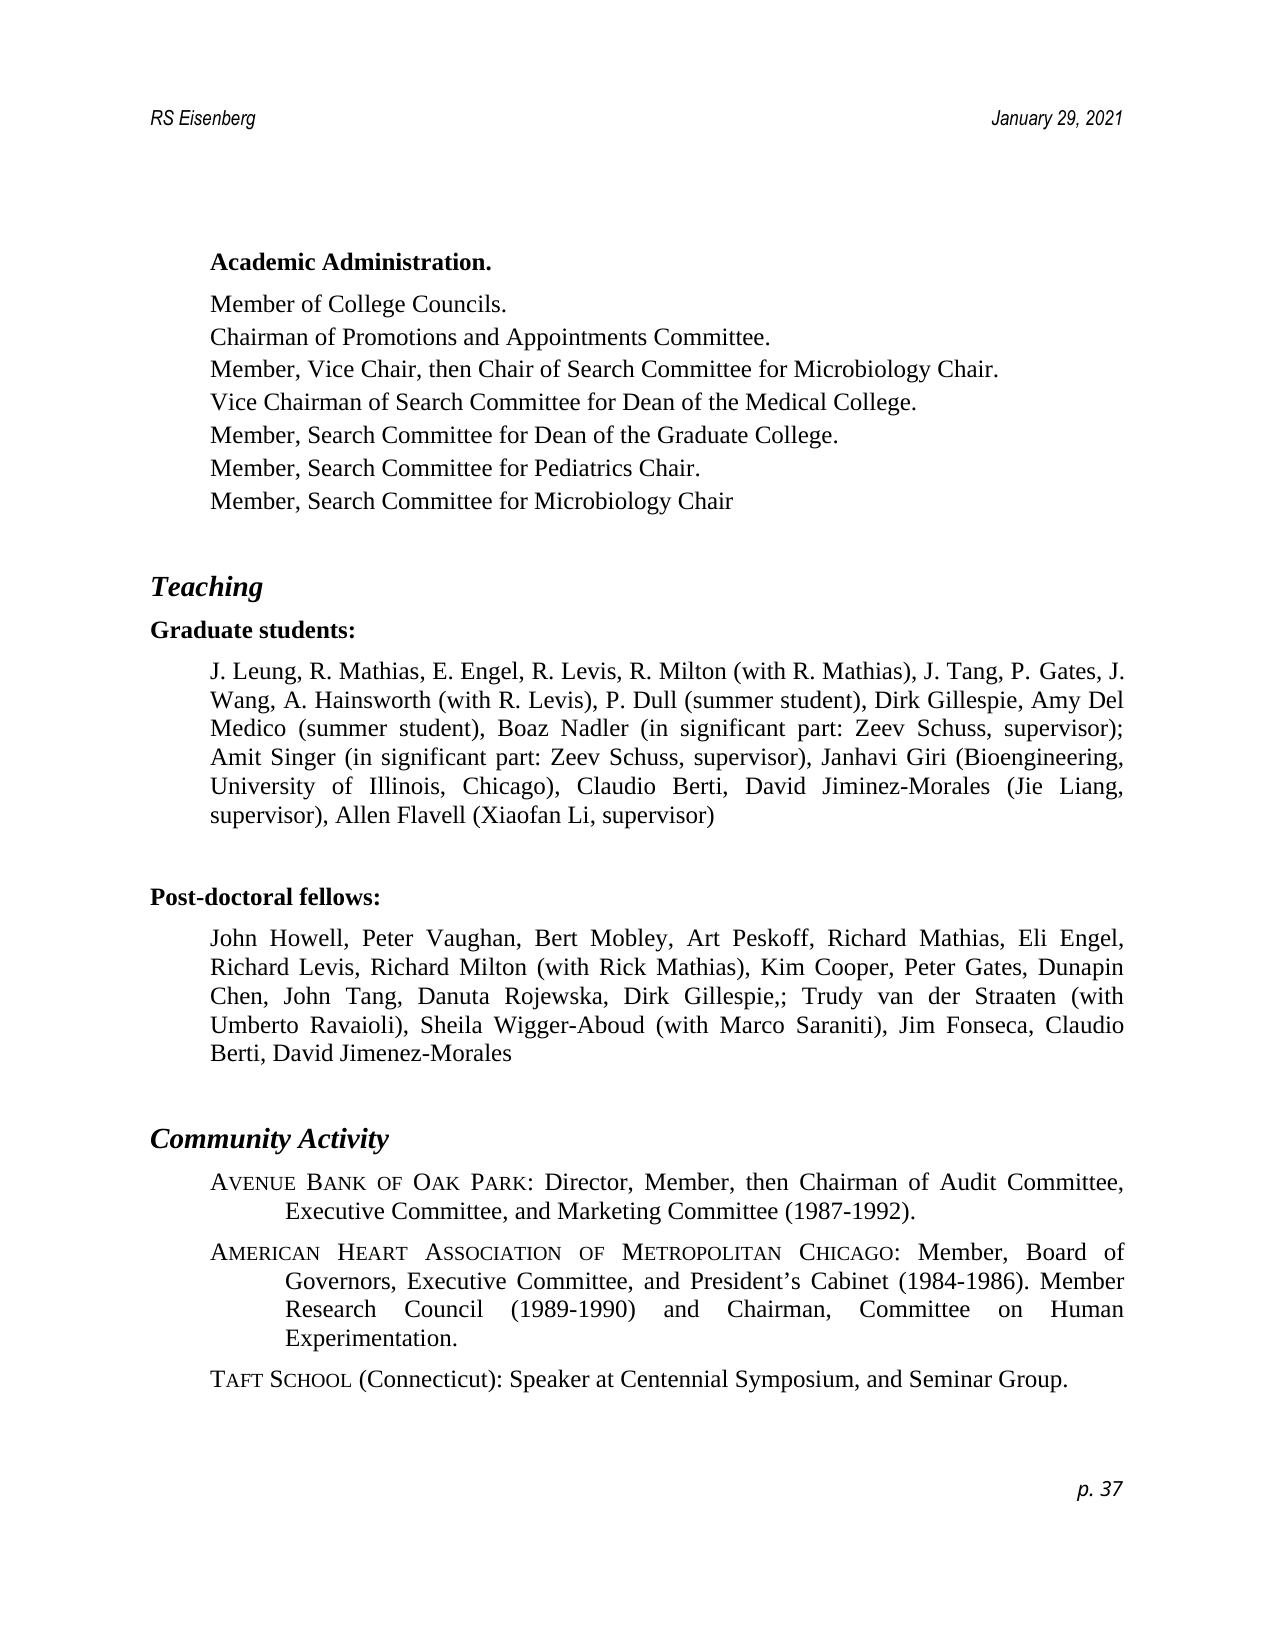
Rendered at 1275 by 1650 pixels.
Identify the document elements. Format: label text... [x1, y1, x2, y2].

text Member, Search Committee for Pediatrics Chair. [210, 453, 1125, 482]
text Vice Chairman of Search Committee for Dean of the Medical College. [210, 387, 1125, 416]
text Member, Search Committee for Microbiology Chair [210, 486, 1125, 515]
text Academic Administration. [210, 247, 1125, 276]
text American Heart Association of Metropolitan Chicago: Member, Board of Governors, Executive Committee, and President’s Cabinet (1984-1986). Member Research Council (1989-1990) and Chairman, Committee on Human Experimentation. [210, 1237, 1125, 1352]
text Member, Vice Chair, then Chair of Search Committee for Microbiology Chair. [210, 354, 1125, 383]
text Taft School (Connecticut): Speaker at Centennial Symposium, and Seminar Group. [210, 1364, 1125, 1393]
text Teaching [150, 569, 1125, 602]
text John Howell, Peter Vaughan, Bert Mobley, Art Peskoff, Richard Mathias, Eli Engel, Richard Levis, Richard Milton (with Rick Mathias), Kim Cooper, Peter Gates, Dunapin Chen, John Tang, Danuta Rojewska, Dirk Gillespie,; Trudy van der Straaten (with Umberto Ravaioli), Sheila Wigger-Aboud (with Marco Saraniti), Jim Fonseca, Claudio Berti, David Jimenez-Morales [210, 923, 1125, 1067]
text Community Activity [150, 1121, 1125, 1154]
text Member, Search Committee for Dean of the Graduate College. [210, 420, 1125, 449]
text Avenue Bank of Oak Park: Director, Member, then Chairman of Audit Committee, Executive Committee, and Marketing Committee (1987-1992). [210, 1167, 1125, 1224]
text Chairman of Promotions and Appointments Committee. [210, 322, 1125, 350]
text Member of College Councils. [210, 289, 1125, 317]
text Graduate students: [150, 615, 1125, 643]
text Post-doctoral fellows: [150, 882, 1125, 911]
text J. Leung, R. Mathias, E. Engel, R. Levis, R. Milton (with R. Mathias), J. Tang, P. Gates, J. Wang, A. Hainsworth (with R. Levis), P. Dull (summer student), Dirk Gillespie, Amy Del Medico (summer student), Boaz Nadler (in significant part: Zeev Schuss, supervisor); Amit Singer (in significant part: Zeev Schuss, supervisor), Janhavi Giri (Bioengineering, University of Illinois, Chicago), Claudio Berti, David Jiminez-Morales (Jie Liang, supervisor), Allen Flavell (Xiaofan Li, supervisor) [210, 656, 1125, 828]
